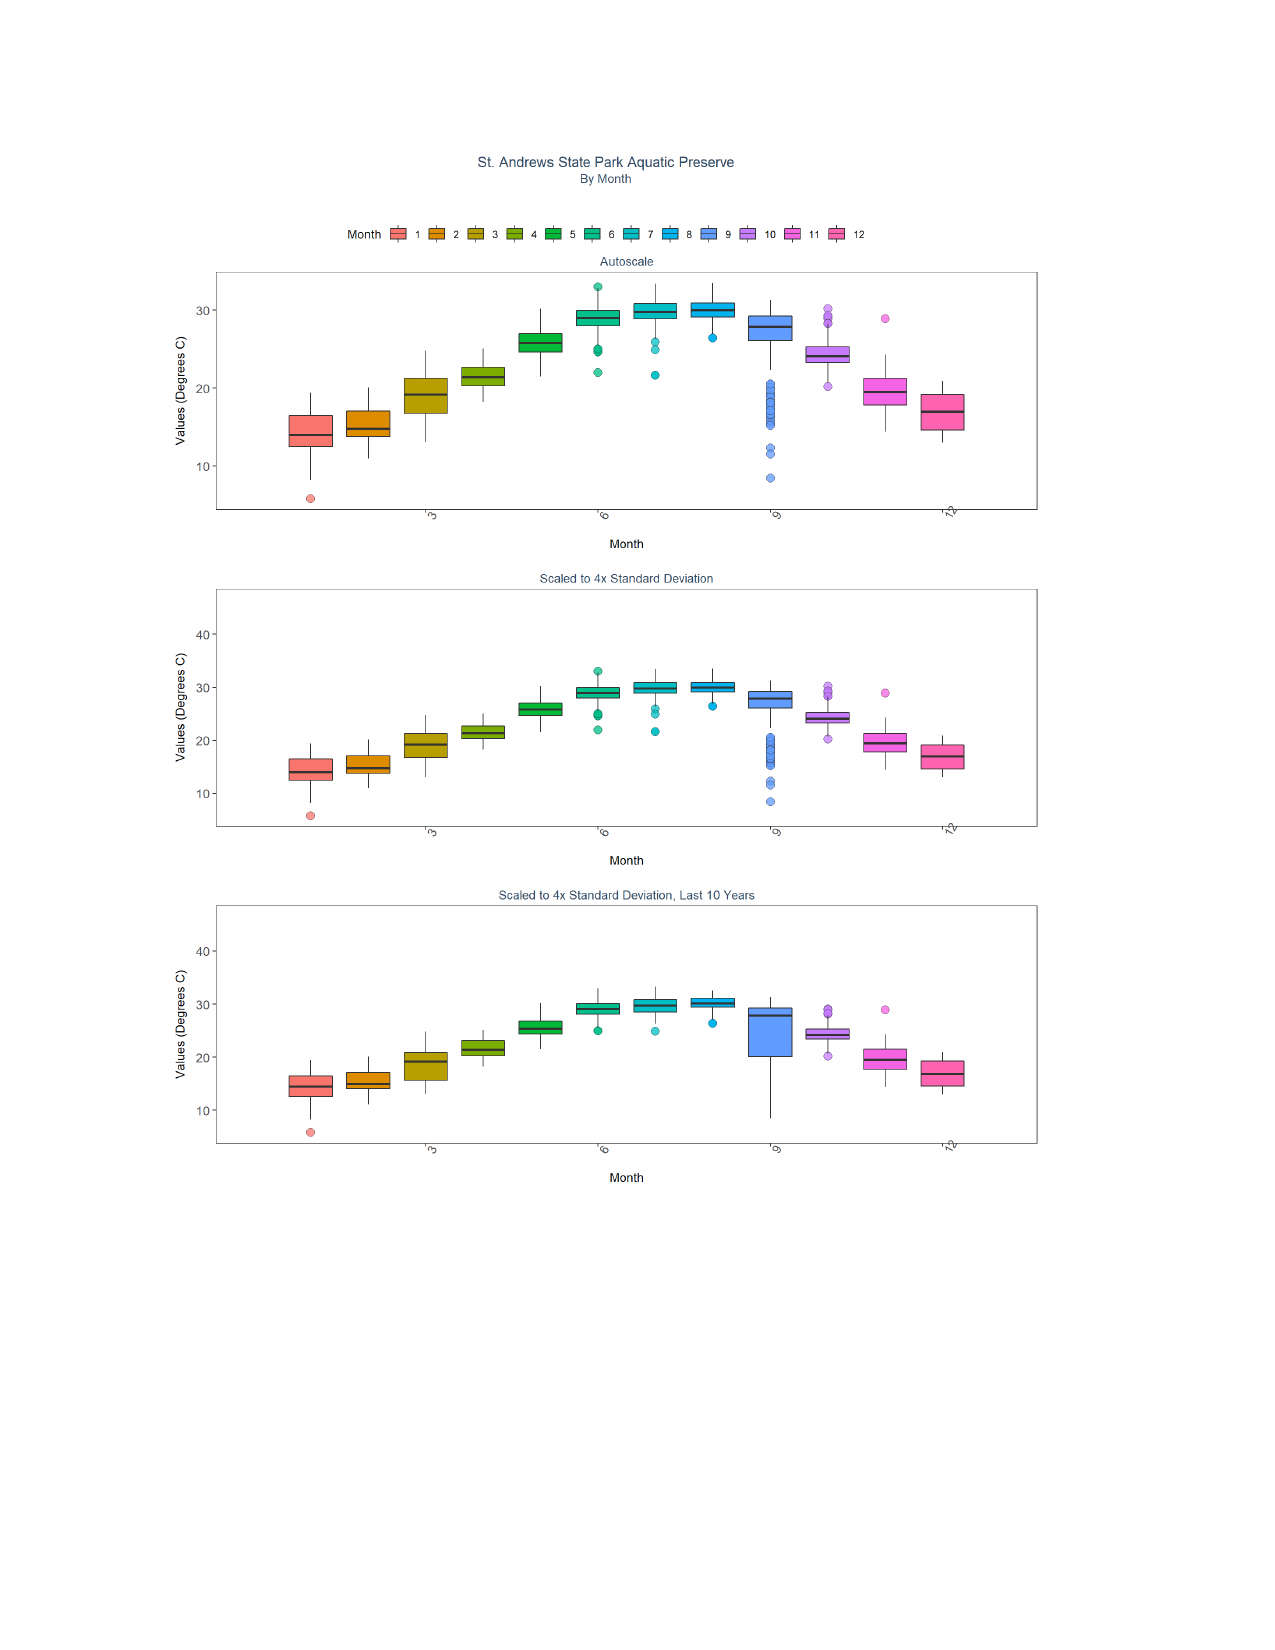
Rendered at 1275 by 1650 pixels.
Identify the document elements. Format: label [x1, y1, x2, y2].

picture [168, 150, 1044, 1200]
